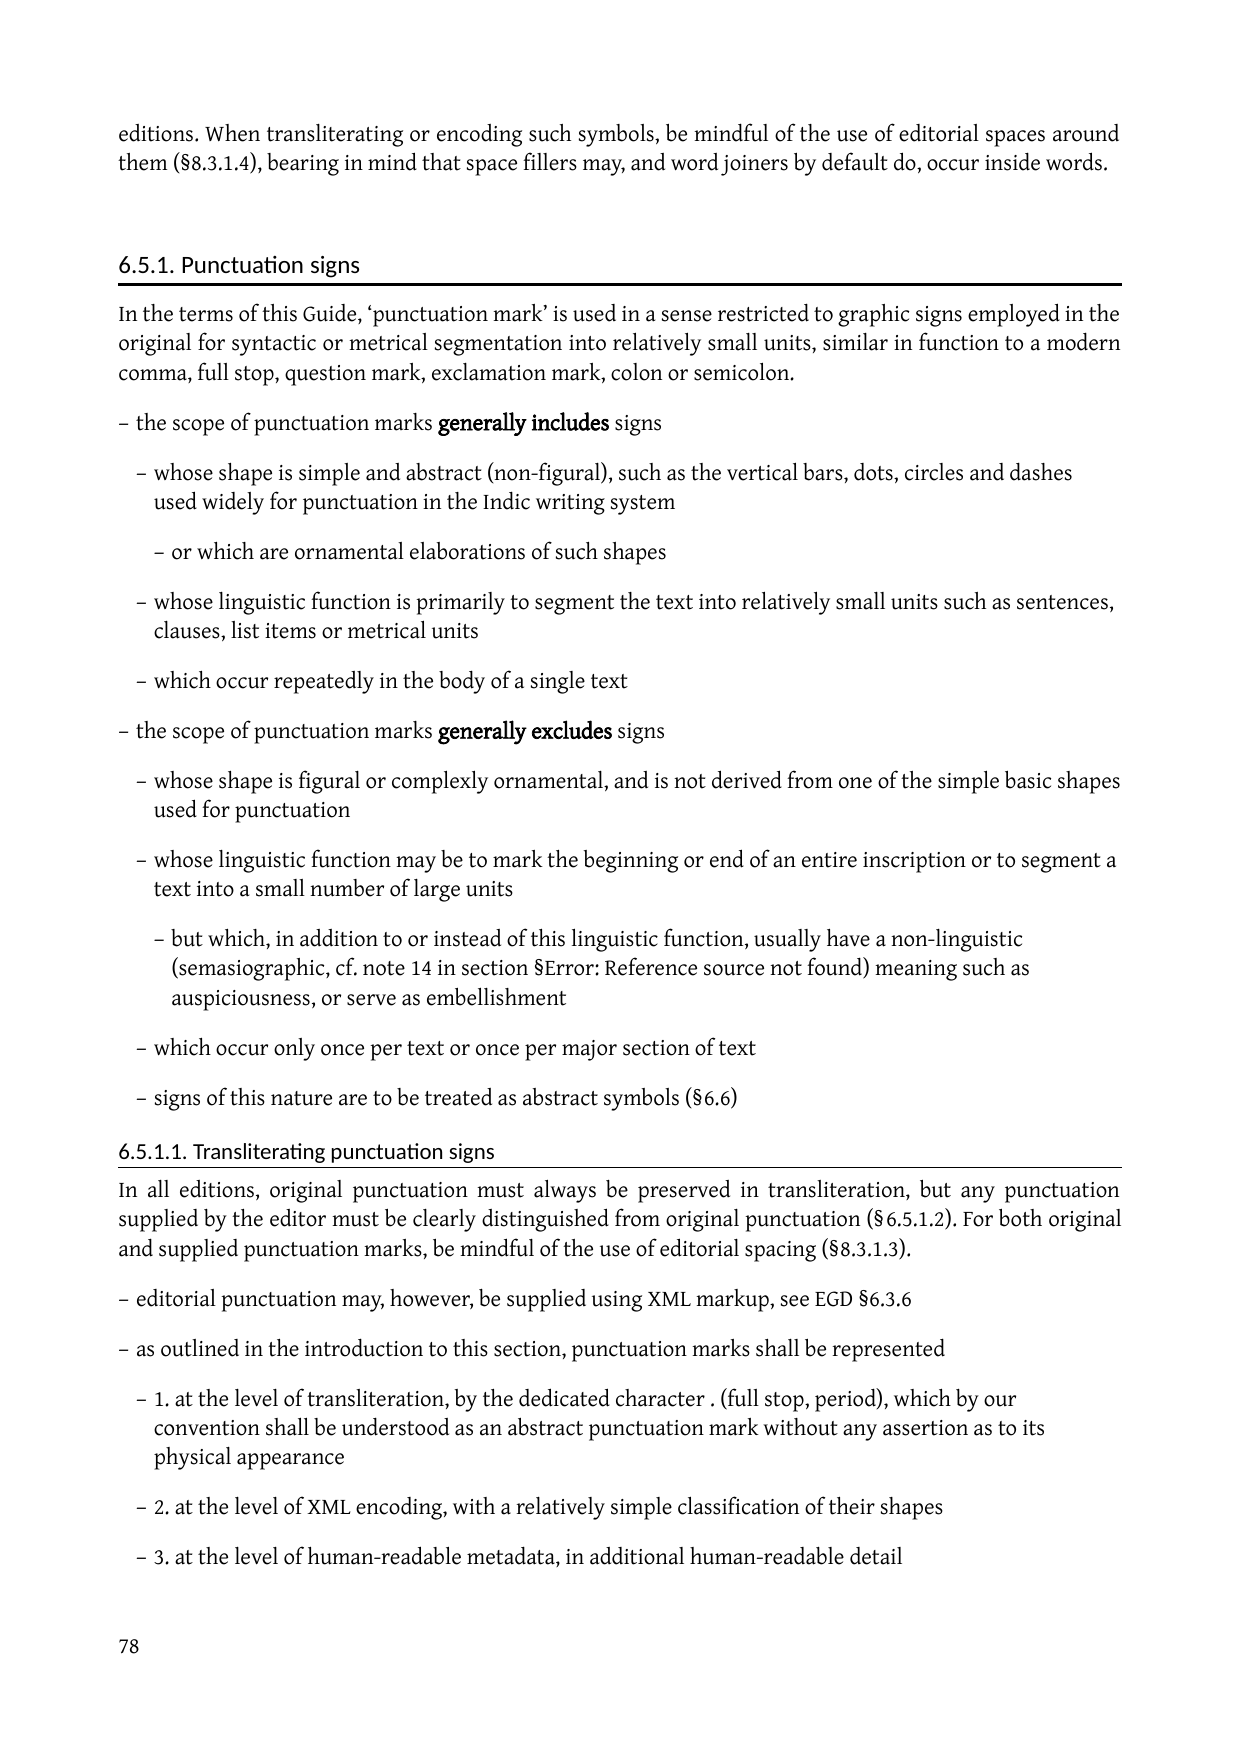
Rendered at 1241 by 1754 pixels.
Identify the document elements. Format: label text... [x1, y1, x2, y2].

list or which are ornamental elaborations of such shapes [153, 536, 1122, 565]
list 2. at the level of XML encoding, with a relatively simple classification of their shapes [136, 1491, 1122, 1520]
list whose linguistic function may be to mark the beginning or end of an entire inscription or to segment a text into a small number of large units [136, 844, 1122, 902]
text In all editions, original punctuation must always be preserved in transliteration, but any punctuation supplied by the editor must be clearly distinguished from original punctuation (§6.5.1.2). For both original and supplied punctuation marks, be mindful of the use of editorial spacing (§8.3.1.3). [118, 1174, 1122, 1262]
list the scope of punctuation marks generally excludes signs [118, 715, 1122, 744]
list whose shape is simple and abstract (non-figural), such as the vertical bars, dots, circles and dashes used widely for punctuation in the Indic writing system [136, 457, 1122, 515]
list whose shape is figural or complexly ornamental, and is not derived from one of the simple basic shapes used for punctuation [136, 765, 1122, 823]
list 3. at the level of human-readable metadata, in additional human-readable detail [136, 1541, 1122, 1570]
list 1. at the level of transliteration, by the dedicated character . (full stop, period), which by our convention shall be understood as an abstract punctuation mark without any assertion as to its physical appearance [136, 1383, 1122, 1470]
list whose linguistic function is primarily to segment the text into relatively small units such as sentences, clauses, list items or metrical units [136, 586, 1122, 644]
list which occur repeatedly in the body of a single text [136, 665, 1122, 694]
list the scope of punctuation marks generally includes signs [118, 407, 1122, 436]
list as outlined in the introduction to this section, punctuation marks shall be represented [118, 1333, 1122, 1362]
list signs of this nature are to be treated as abstract symbols (§6.6) [136, 1082, 1122, 1111]
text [118, 118, 1122, 176]
list editorial punctuation may, however, be supplied using XML markup, see EGD §6.3.6 [118, 1283, 1122, 1312]
subtitle Transliterating punctuation signs [118, 1136, 1122, 1167]
text In the terms of this Guide, ‘punctuation mark’ is used in a sense restricted to graphic signs employed in the original for syntactic or metrical segmentation into relatively small units, similar in function to a modern comma, full stop, question mark, exclamation mark, colon or semicolon. [118, 298, 1122, 386]
list which occur only once per text or once per major section of text [136, 1032, 1122, 1061]
subtitle Punctuation signs [118, 247, 1122, 283]
